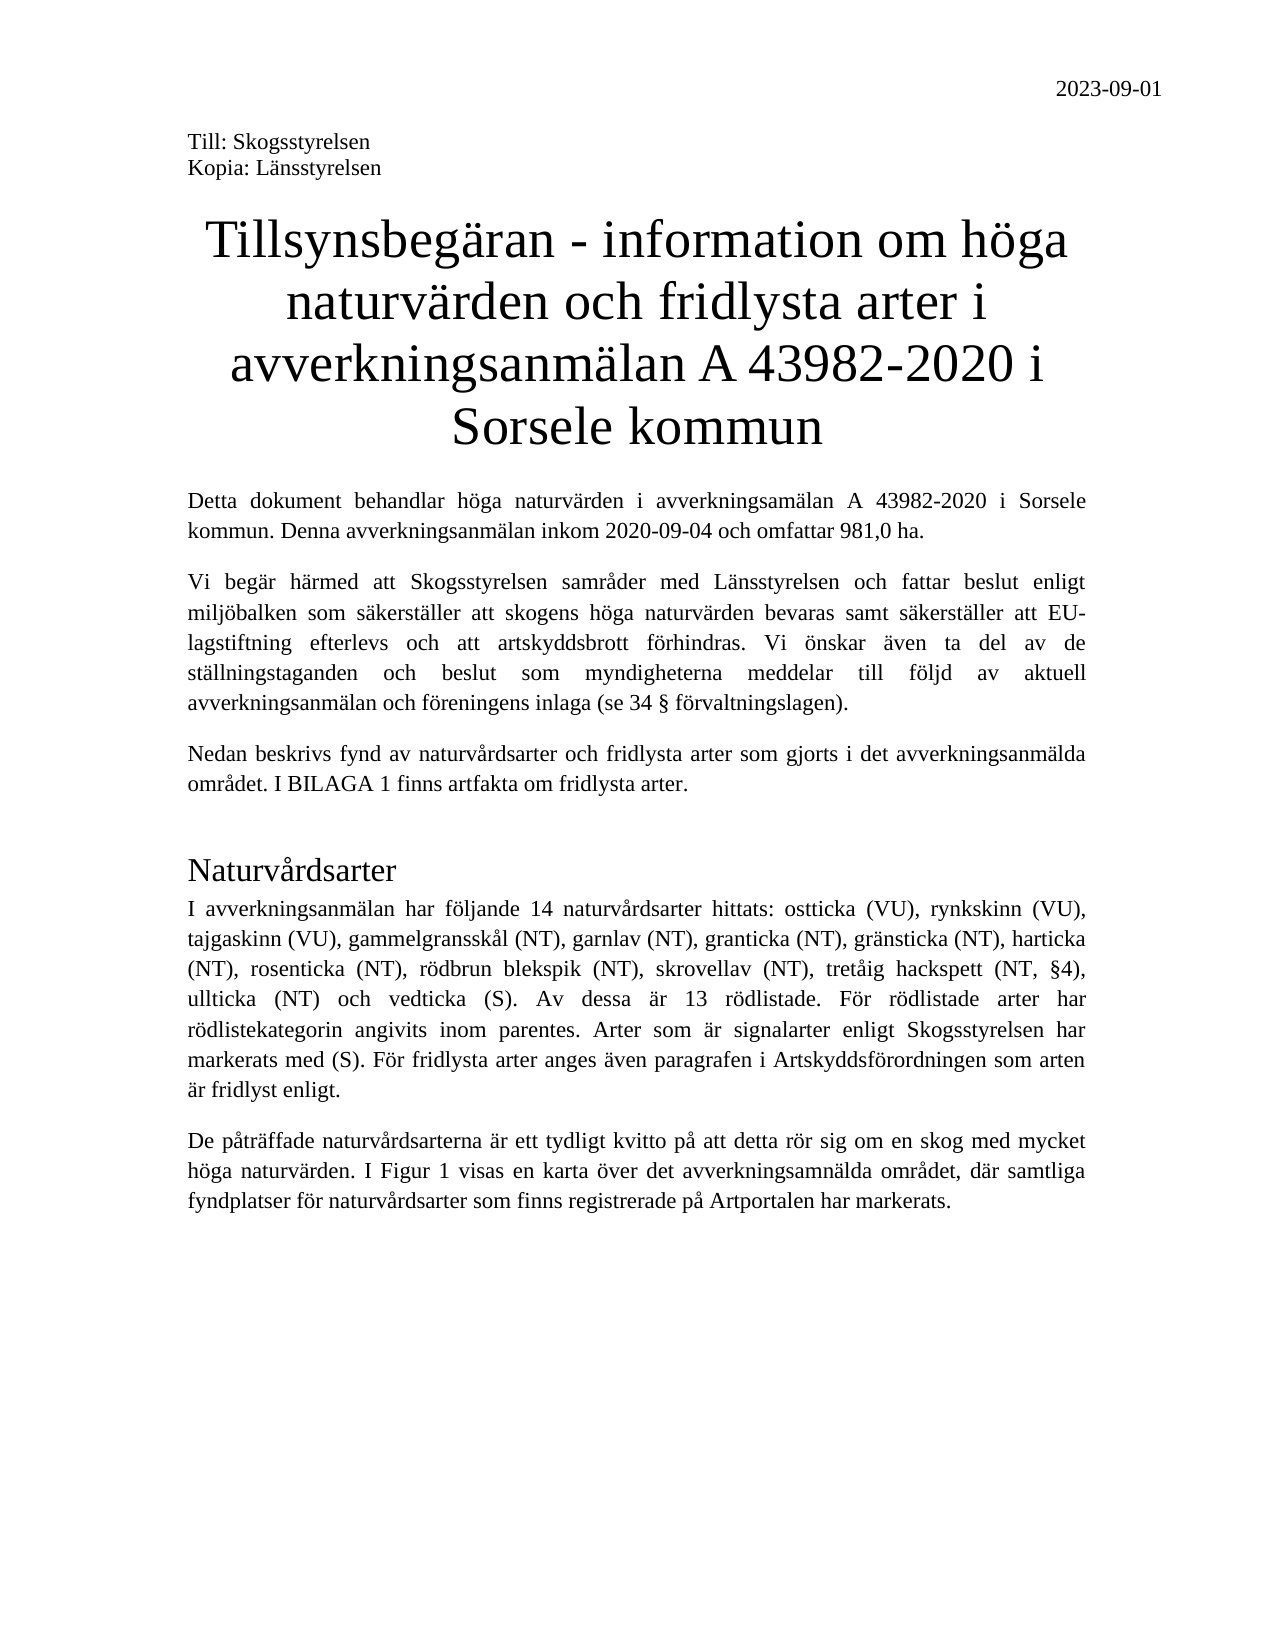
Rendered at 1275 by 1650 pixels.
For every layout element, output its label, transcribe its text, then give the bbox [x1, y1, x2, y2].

subtitle Naturvårdsarter [187, 851, 1087, 889]
text Vi begär härmed att Skogsstyrelsen samråder med Länsstyrelsen och fattar beslut enligt miljöbalken som säkerställer att skogens höga naturvärden bevaras samt säkerställer att EU-lagstiftning efterlevs och att artskyddsbrott förhindras. Vi önskar även ta del av de ställningstaganden och beslut som myndigheterna meddelar till följd av aktuell avverkningsanmälan och föreningens inlaga (se 34 § förvaltningslagen). [187, 568, 1087, 716]
text Detta dokument behandlar höga naturvärden i avverkningsamälan A 43982-2020 i Sorsele kommun. Denna avverkningsanmälan inkom 2020-09-04 och omfattar 981,0 ha. [187, 487, 1087, 544]
text Nedan beskrivs fynd av naturvårdsarter och fridlysta arter som gjorts i det avverkningsanmälda området. I BILAGA 1 finns artfakta om fridlysta arter. [187, 740, 1087, 797]
text De påträffade naturvårdsarterna är ett tydligt kvitto på att detta rör sig om en skog med mycket höga naturvärden. I Figur 1 visas en karta över det avverkningsamnälda området, där samtliga fyndplatser för naturvårdsarter som finns registrerade på Artportalen har markerats. [187, 1127, 1087, 1214]
title Tillsynsbegäran - information om höga naturvärden och fridlysta arter i avverkningsanmälan A 43982-2020 i Sorsele kommun [187, 207, 1087, 456]
text I avverkningsanmälan har följande 14 naturvårdsarter hittats: ostticka (VU), rynkskinn (VU), tajgaskinn (VU), gammelgransskål (NT), garnlav (NT), granticka (NT), gränsticka (NT), harticka (NT), rosenticka (NT), rödbrun blekspik (NT), skrovellav (NT), tretåig hackspett (NT, §4), ullticka (NT) och vedticka (S). Av dessa är 13 rödlistade. För rödlistade arter har rödlistekategorin angivits inom parentes. Arter som är signalarter enligt Skogsstyrelsen har markerats med (S). För fridlysta arter anges även paragrafen i Artskyddsförordningen som arten är fridlyst enligt. [187, 895, 1087, 1102]
